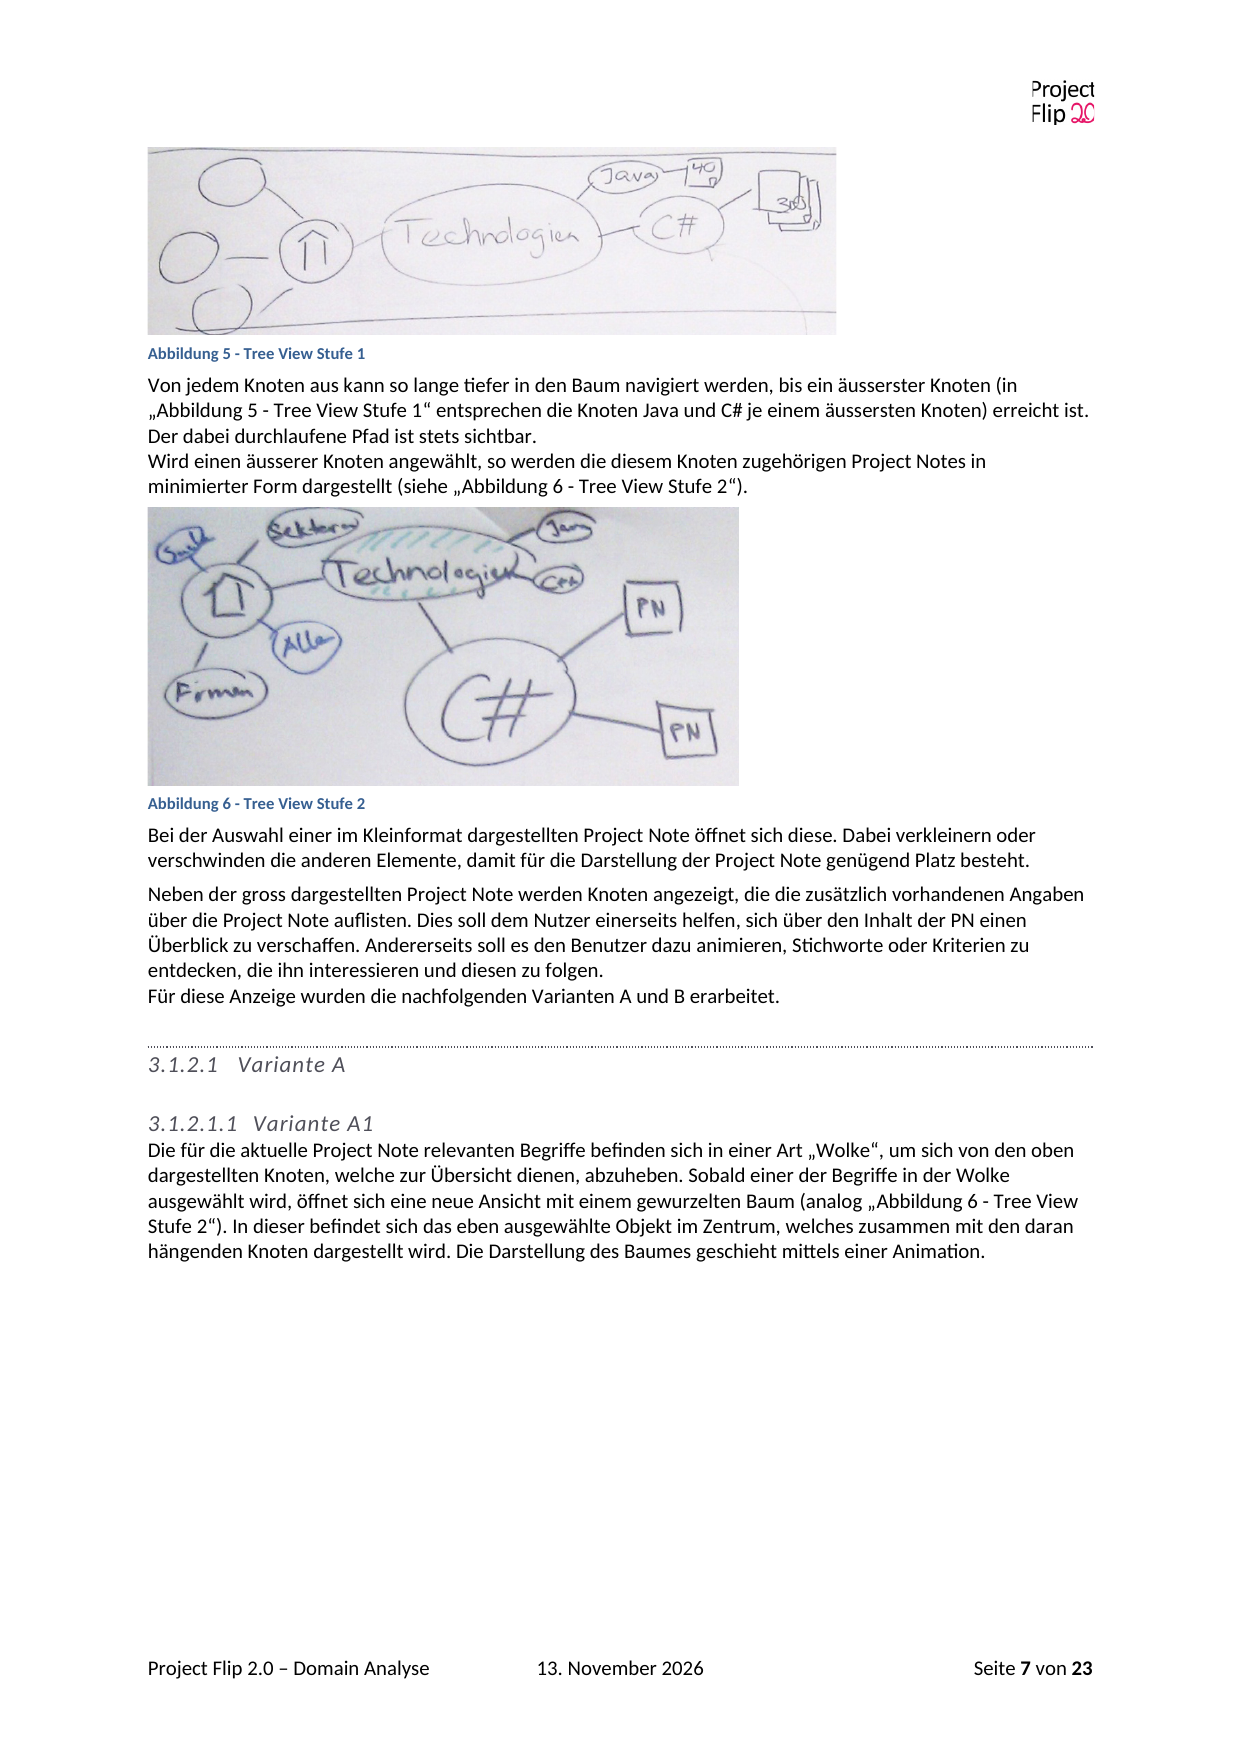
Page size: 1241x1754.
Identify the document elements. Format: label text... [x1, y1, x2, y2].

picture [147, 507, 739, 786]
picture [1081, 79, 1097, 124]
text Neben der gross dargestellten Project Note werden Knoten angezeigt, die die zusätzlich vorhandenen Angaben über die Project Note auflisten. Dies soll dem Nutzer einerseits helfen, sich über den Inhalt der PN einen Überblick zu verschaffen. Andererseits soll es den Benutzer dazu animieren, Stichworte oder Kriterien zu entdecken, die ihn interessieren und diesen zu folgen. Für diese Anzeige wurden die nachfolgenden Varianten A und B erarbeitet. [148, 881, 1093, 1008]
text Von jedem Knoten aus kann so lange tiefer in den Baum navigiert werden, bis ein äusserster Knoten (in „Abbildung 3 - Tree View Stufe 1“ entsprechen die Knoten Java und C# je einem äussersten Knoten) erreicht ist. Der dabei durchlaufene Pfad ist stets sichtbar. Wird einen äusserer Knoten angewählt, so werden die diesem Knoten zugehörigen Project Notes in minimierter Form dargestellt (siehe „Abbildung 4 - Tree View Stufe 2“). [148, 372, 1093, 499]
subtitle Variante A1 [148, 1109, 1093, 1137]
subtitle Variante A [148, 1046, 1093, 1078]
text Bei der Auswahl einer im Kleinformat dargestellten Project Note öffnet sich diese. Dabei verkleinern oder verschwinden die anderen Elemente, damit für die Darstellung der Project Note genügend Platz besteht. [148, 822, 1093, 873]
picture [147, 147, 837, 335]
text Die für die aktuelle Project Note relevanten Begriffe befinden sich in einer Art „Wolke“, um sich von den oben dargestellten Knoten, welche zur Übersicht dienen, abzuheben. Sobald einer der Begriffe in der Wolke ausgewählt wird, öffnet sich eine neue Ansicht mit einem gewurzelten Baum (analog „Abbildung 4 - Tree View Stufe 2“). In dieser befindet sich das eben ausgewählte Objekt im Zentrum, welches zusammen mit den daran hängenden Knoten dargestellt wird. Die Darstellung des Baumes geschieht mittels einer Animation. [148, 1137, 1093, 1264]
